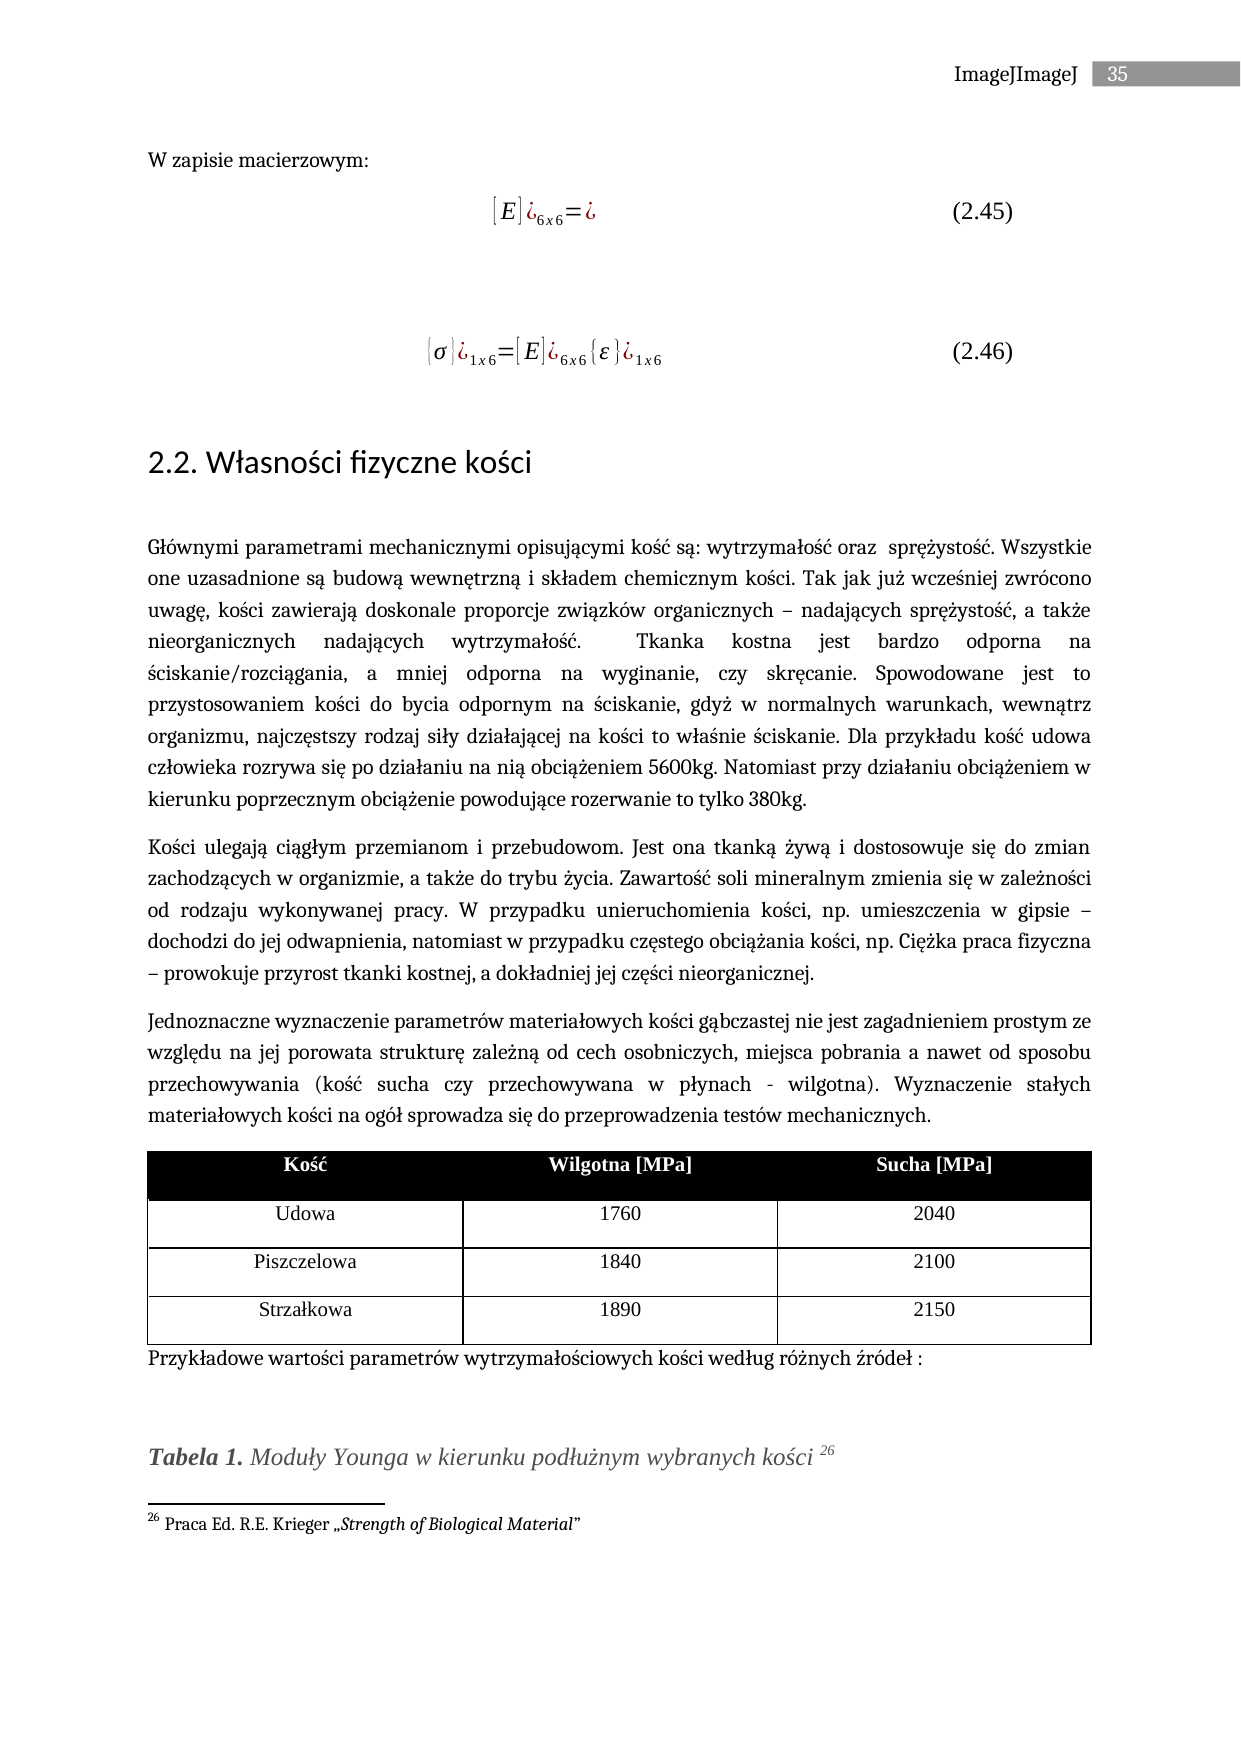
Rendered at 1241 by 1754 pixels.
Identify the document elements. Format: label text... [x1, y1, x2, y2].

text Jednoznaczne wyznaczenie parametrów materiałowych kości gąbczastej nie jest zagadnieniem prostym ze względu na jej porowata strukturę zależną od cech osobniczych, miejsca pobrania a nawet od sposobu przechowywania (kość sucha czy przechowywana w płynach - wilgotna). Wyznaczenie stałych materiałowych kości na ogół sprowadza się do przeprowadzenia testów mechanicznych. [148, 1008, 1092, 1128]
table_cell 1840 [464, 1249, 777, 1296]
table_cell 1760 [464, 1201, 777, 1247]
table_header Sucha [MPa] [778, 1152, 1090, 1199]
text Tabela 1. Moduły Younga w kierunku podłużnym wybranych kości [148, 1442, 1092, 1470]
table_cell Piszczelowa [148, 1248, 462, 1296]
text Kości ulegają ciągłym przemianom i przebudowom. Jest ona tkanką żywą i dostosowuje się do zmian zachodzących w organizmie, a także do trybu życia. Zawartość soli mineralnym zmienia się w zależności od rodzaju wykonywanej pracy. W przypadku unieruchomienia kości, np. umieszczenia w gipsie – dochodzi do jej odwapnienia, natomiast w przypadku częstego obciążania kości, np. Ciężka praca fizyczna – prowokuje przyrost tkanki kostnej, a dokładniej jej części nieorganicznej. [148, 834, 1092, 985]
text Przykładowe wartości parametrów wytrzymałościowych kości według różnych źródeł : [148, 1345, 1092, 1371]
table_cell 1890 [464, 1297, 777, 1344]
subtitle 2.2. Własności fizyczne kości [148, 442, 1092, 482]
table_cell 2040 [778, 1201, 1090, 1247]
table_cell Strzałkowa [148, 1297, 462, 1344]
table_cell Udowa [148, 1200, 462, 1247]
table_header [148, 196, 941, 288]
table_header [148, 336, 941, 393]
text Głównymi parametrami mechanicznymi opisującymi kość są: wytrzymałość oraz sprężystość. Wszystkie one uzasadnione są budową wewnętrzną i składem chemicznym kości. Tak jak już wcześniej zwrócono uwagę, kości zawierają doskonale proporcje związków organicznych – nadających sprężystość, a także nieorganicznych nadających wytrzymałość. Tkanka kostna jest bardzo odporna na ściskanie/rozciągania, a mniej odporna na wyginanie, czy skręcanie. Spowodowane jest to przystosowaniem kości do bycia odpornym na ściskanie, gdyż w normalnych warunkach, wewnątrz organizmu, najczęstszy rodzaj siły działającej na kości to właśnie ściskanie. Dla przykładu kość udowa człowieka rozrywa się po działaniu na nią obciążeniem 5600kg. Natomiast przy działaniu obciążeniem w kierunku poprzecznym obciążenie powodujące rozerwanie to tylko 380kg. [148, 534, 1092, 811]
table_cell 2100 [778, 1249, 1090, 1296]
text W zapisie macierzowym: [148, 148, 1092, 173]
table_header Kość [148, 1152, 463, 1199]
table_cell 2150 [778, 1297, 1090, 1344]
table_header Wilgotna [MPa] [464, 1152, 777, 1199]
